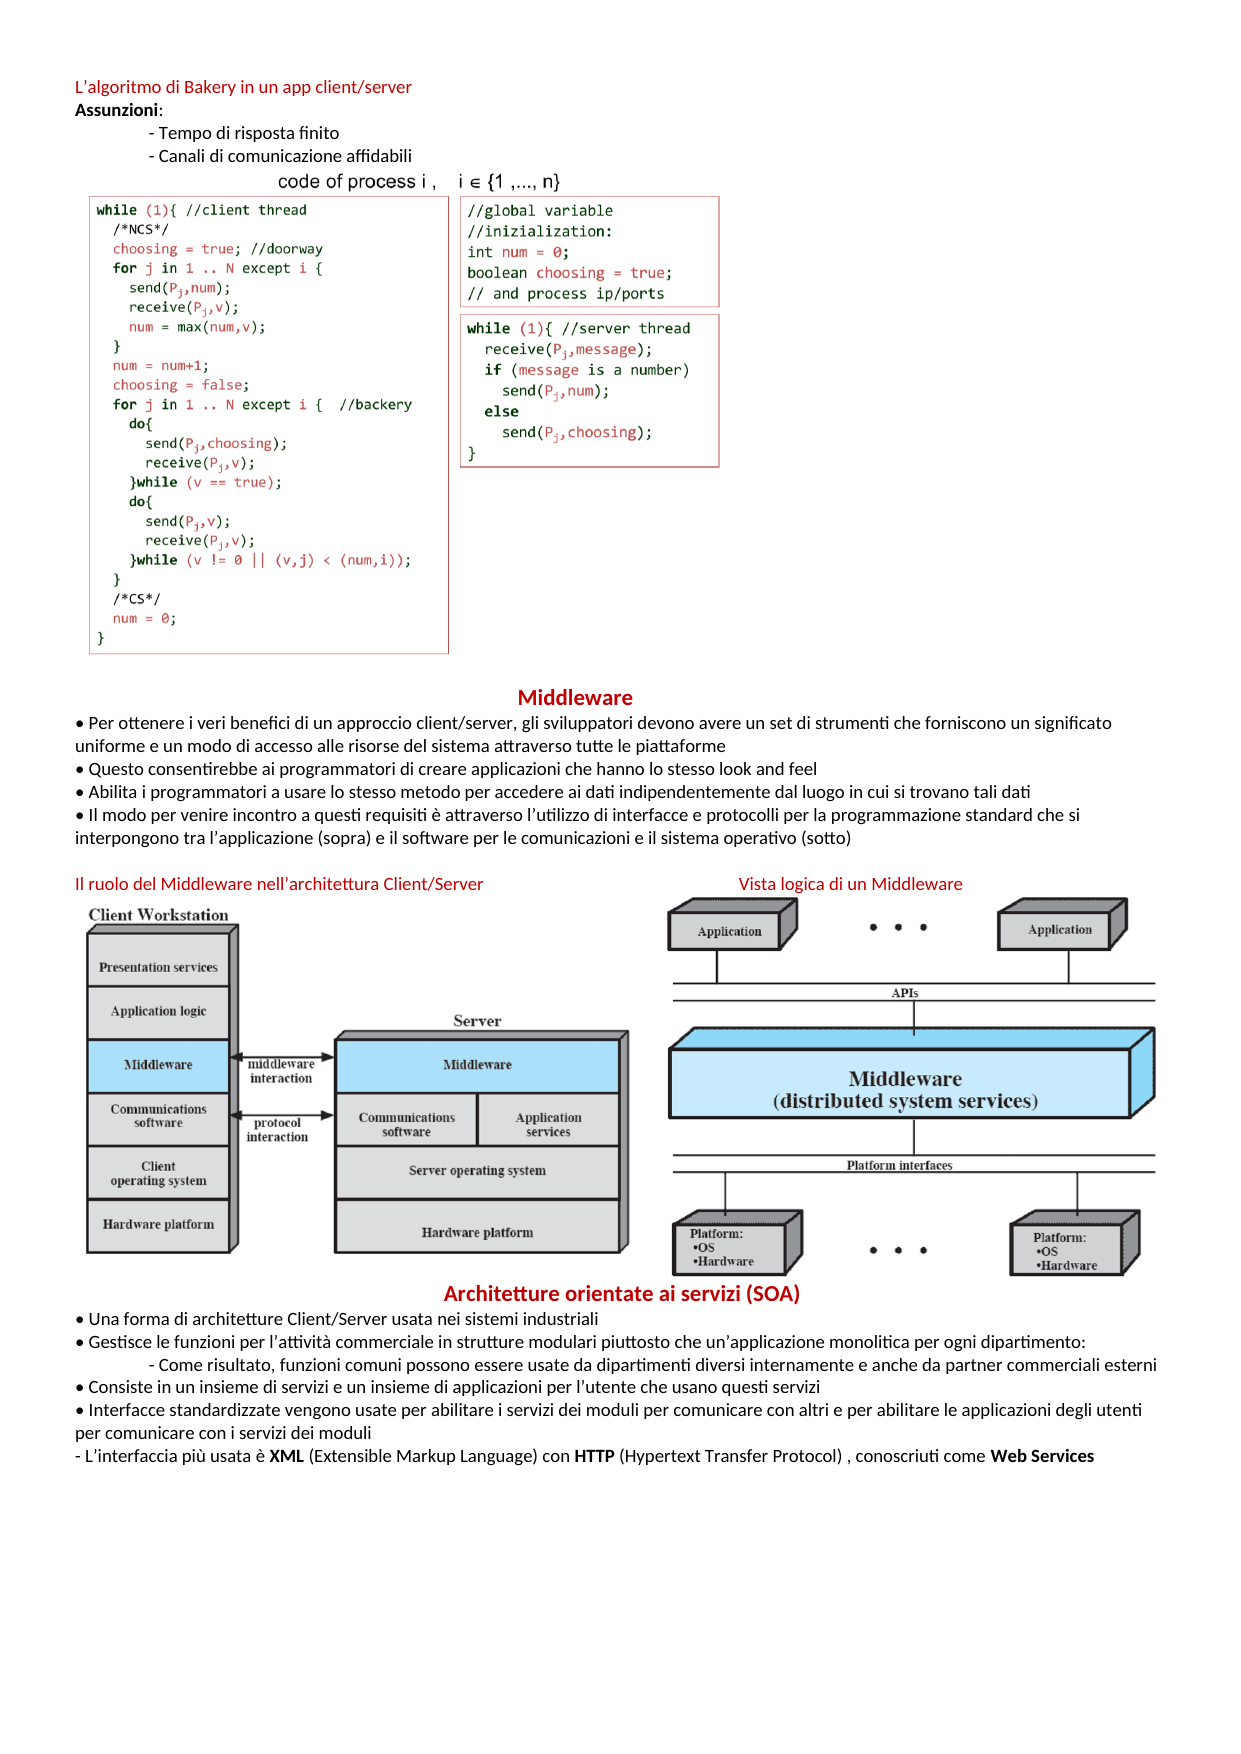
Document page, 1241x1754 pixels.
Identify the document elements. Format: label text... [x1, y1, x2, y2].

text - Canali di comunicazione affidabili [75, 144, 1165, 167]
picture [75, 896, 657, 1279]
text • Il modo per venire incontro a questi requisiti è attraverso l’utilizzo di interfacce e protocolli per la programmazione standard che si interpongono tra l’applicazione (sopra) e il software per le comunicazioni e il sistema operativo (sotto) [75, 803, 1165, 849]
text - Tempo di risposta finito [75, 121, 1165, 144]
text Architetture orientate ai servizi (SOA) [370, 1279, 1165, 1307]
picture [665, 894, 1158, 1279]
picture [75, 166, 736, 661]
text • Una forma di architetture Client/Server usata nei sistemi industriali [75, 1307, 1165, 1330]
text • Gestisce le funzioni per l’attività commerciale in strutture modulari piuttosto che un’applicazione monolitica per ogni dipartimento: [75, 1330, 1165, 1353]
text • Questo consentirebbe ai programmatori di creare applicazioni che hanno lo stesso look and feel [75, 757, 1165, 780]
text L’algoritmo di Bakery in un app client/server [75, 75, 1165, 98]
text Assunzioni: [75, 98, 1165, 121]
text - Come risultato, funzioni comuni possono essere usate da dipartimenti diversi internamente e anche da partner commerciali esterni [75, 1353, 1165, 1376]
text - L’interfaccia più usata è XML (Extensible Markup Language) con HTTP (Hypertext Transfer Protocol) , conoscriuti come Web Services [75, 1444, 1165, 1467]
text • Consiste in un insieme di servizi e un insieme di applicazioni per l’utente che usano questi servizi [75, 1376, 1165, 1399]
text Il ruolo del Middleware nell’architettura Client/Server Vista logica di un Middleware [75, 872, 1165, 895]
text • Per ottenere i veri benefici di un approccio client/server, gli sviluppatori devono avere un set di strumenti che forniscono un significato uniforme e un modo di accesso alle risorse del sistema attraverso tutte le piattaforme [75, 711, 1165, 757]
text • Abilita i programmatori a usare lo stesso metodo per accedere ai dati indipendentemente dal luogo in cui si trovano tali dati [75, 780, 1165, 803]
text Middleware [444, 683, 1165, 711]
text • Interfacce standardizzate vengono usate per abilitare i servizi dei moduli per comunicare con altri e per abilitare le applicazioni degli utenti per comunicare con i servizi dei moduli [75, 1399, 1165, 1444]
